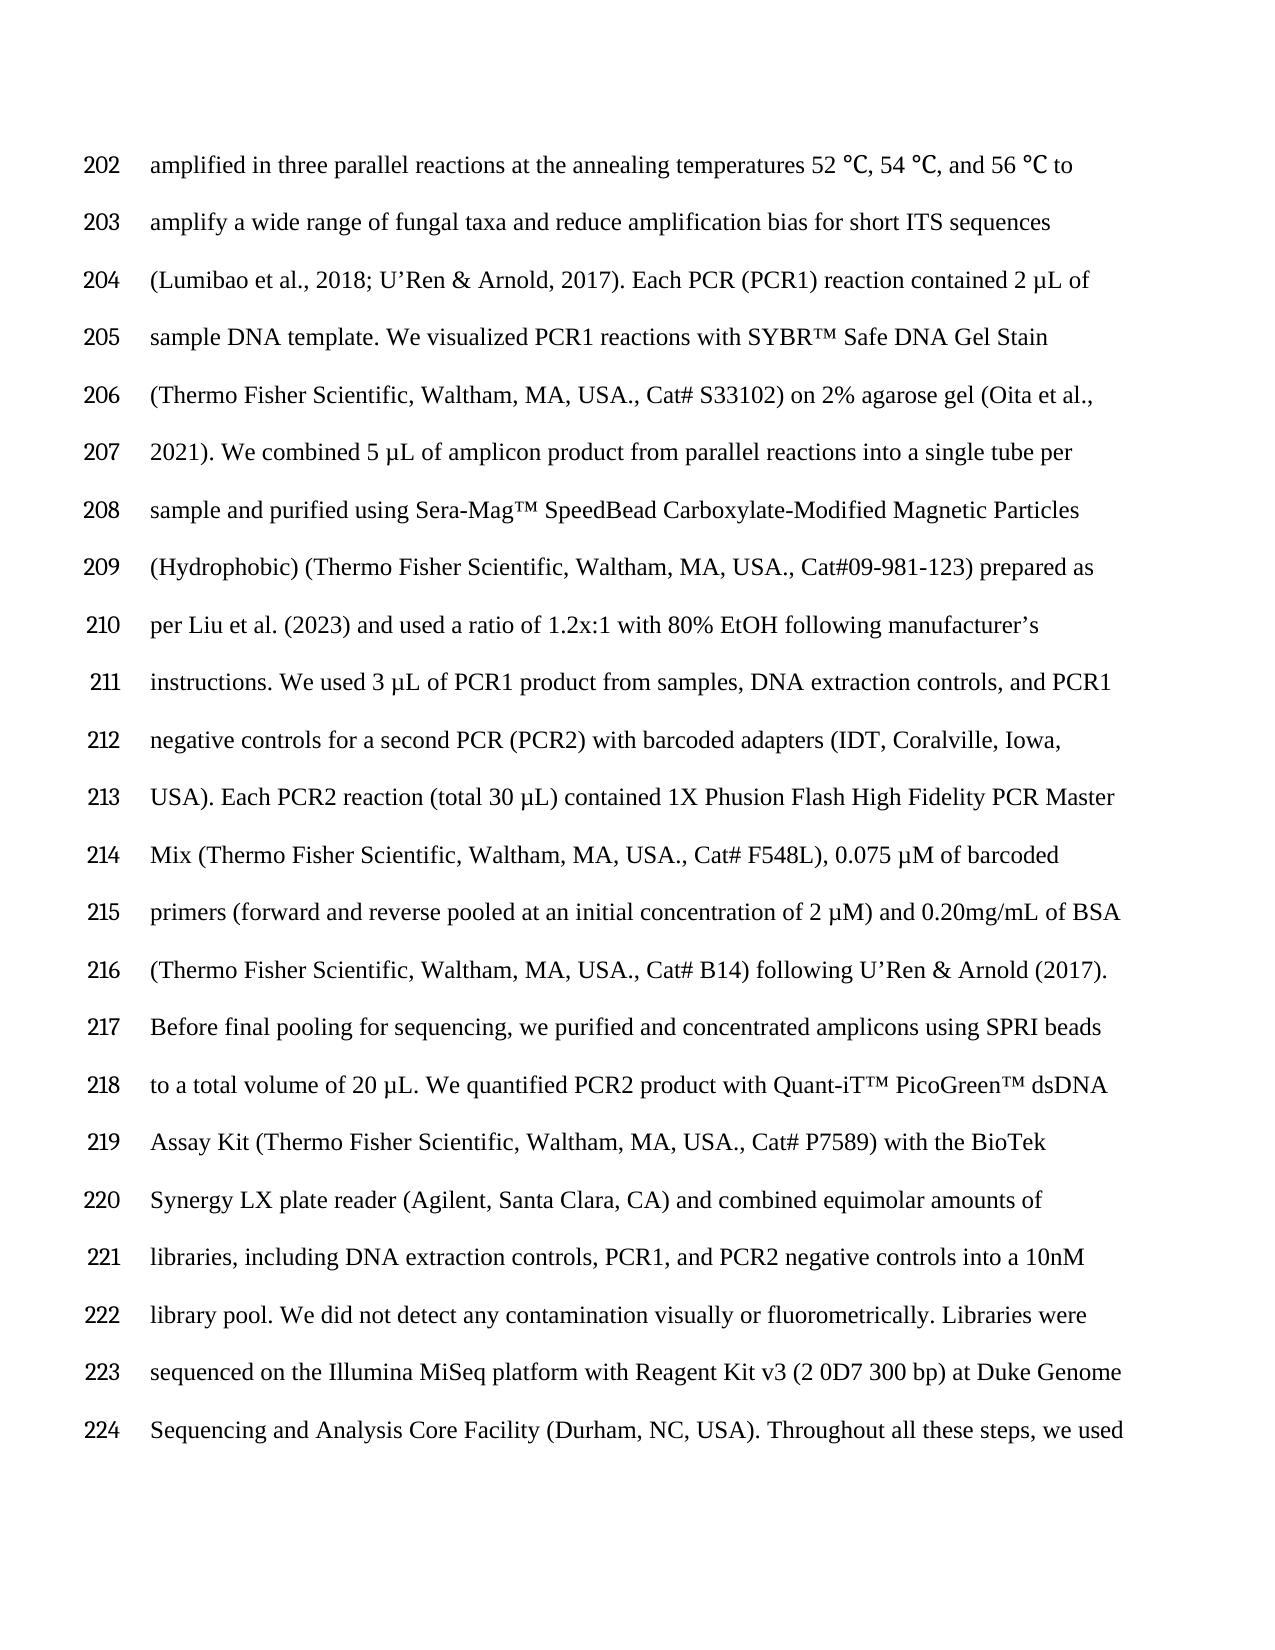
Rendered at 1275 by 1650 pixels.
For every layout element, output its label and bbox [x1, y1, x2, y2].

text [150, 150, 1125, 1444]
